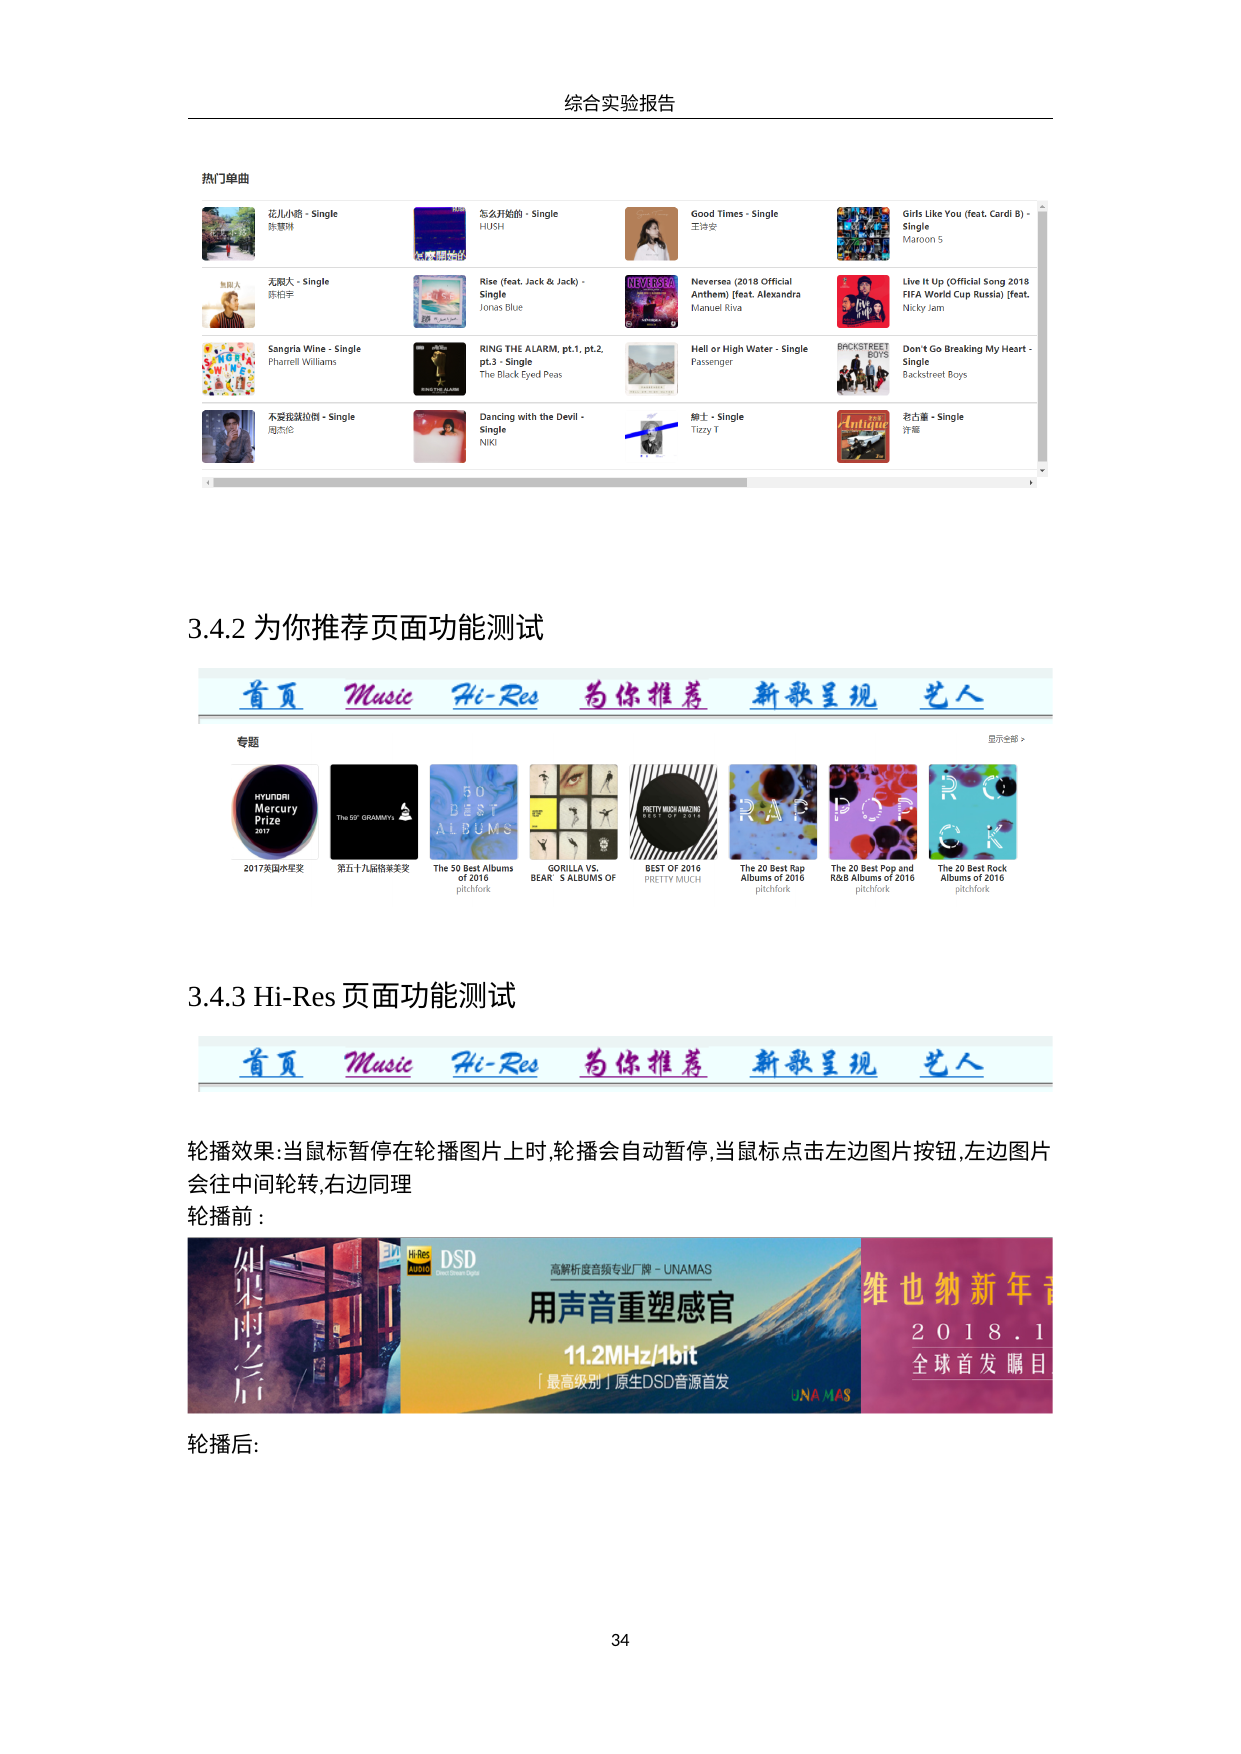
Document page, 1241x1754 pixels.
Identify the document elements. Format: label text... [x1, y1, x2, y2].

picture [187, 1036, 1053, 1092]
picture [187, 668, 1053, 724]
text 轮播效果:当鼠标暂停在轮播图片上时,轮播会自动暂停,当鼠标点击左边图片按钮,左边图片会往中间轮转,右边同理 [187, 1134, 1053, 1199]
text 轮播前 : [187, 1199, 1053, 1231]
picture [231, 733, 1037, 907]
picture [187, 1231, 1053, 1414]
picture [187, 162, 1053, 488]
subtitle 3.4.2 为你推荐页面功能测试 [187, 593, 1053, 658]
text 轮播后: [187, 1426, 1053, 1459]
subtitle 3.4.3 Hi-Res页面功能测试 [187, 961, 1053, 1026]
